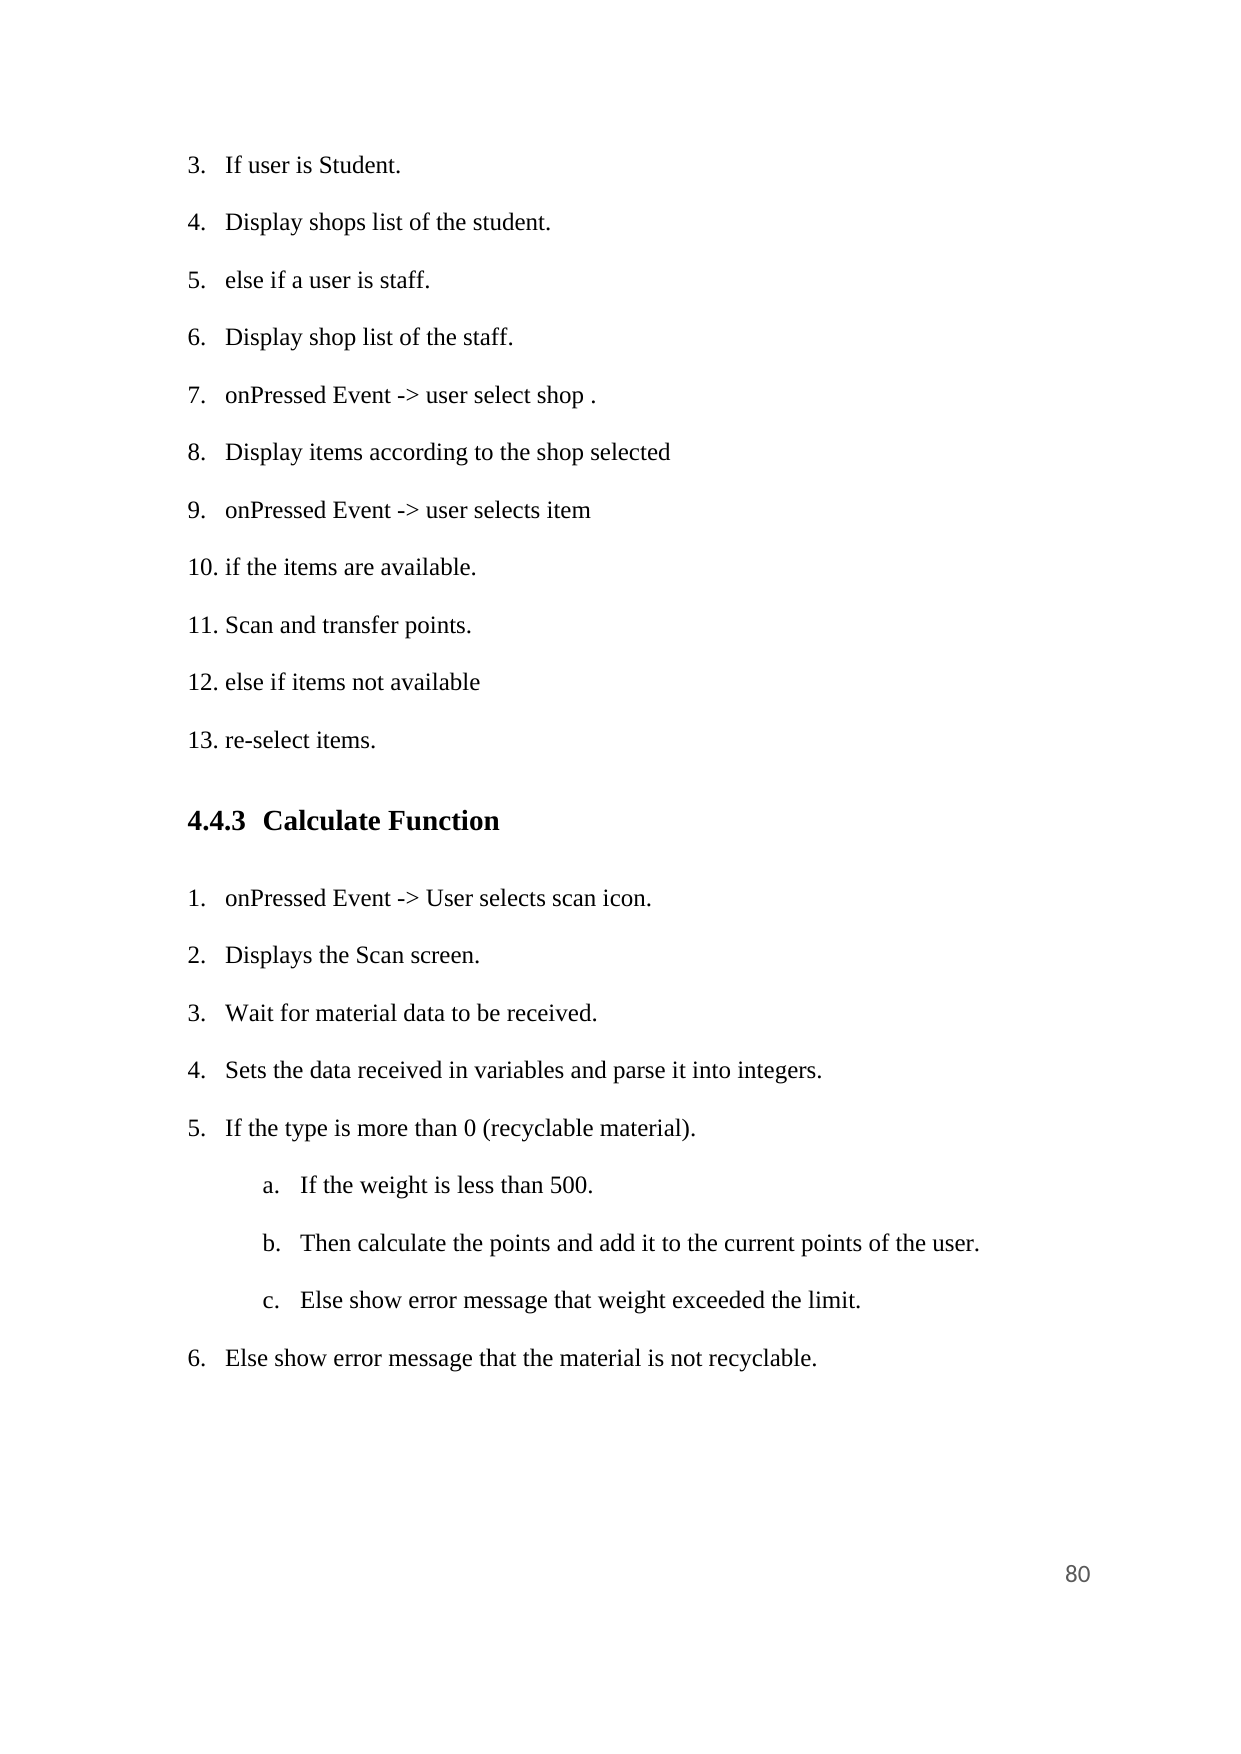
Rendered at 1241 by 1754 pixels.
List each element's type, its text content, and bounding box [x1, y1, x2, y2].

list If user is Student. [187, 150, 1090, 179]
list Display items according to the shop selected [187, 437, 1090, 466]
list Display shops list of the student. [187, 207, 1090, 236]
list If the type is more than 0 (recyclable material). [187, 1113, 1090, 1142]
list Sets the data received in variables and parse it into integers. [187, 1055, 1090, 1084]
list If the weight is less than 500. [262, 1170, 1090, 1199]
subtitle Calculate Function [187, 803, 1090, 837]
list re-select items. [187, 725, 1090, 754]
list Then calculate the points and add it to the current points of the user. [262, 1228, 1090, 1257]
list Scan and transfer points. [187, 610, 1090, 639]
list else if a user is staff. [187, 265, 1090, 294]
list onPressed Event -> User selects scan icon. [187, 883, 1090, 912]
list Else show error message that the material is not recyclable. [187, 1343, 1090, 1372]
list Else show error message that weight exceeded the limit. [262, 1285, 1090, 1314]
list else if items not available [187, 667, 1090, 696]
list onPressed Event -> user selects item [187, 495, 1090, 524]
list Wait for material data to be received. [187, 998, 1090, 1027]
list Displays the Scan screen. [187, 940, 1090, 969]
list onPressed Event -> user select shop . [187, 380, 1090, 409]
list if the items are available. [187, 552, 1090, 581]
list Display shop list of the staff. [187, 322, 1090, 351]
